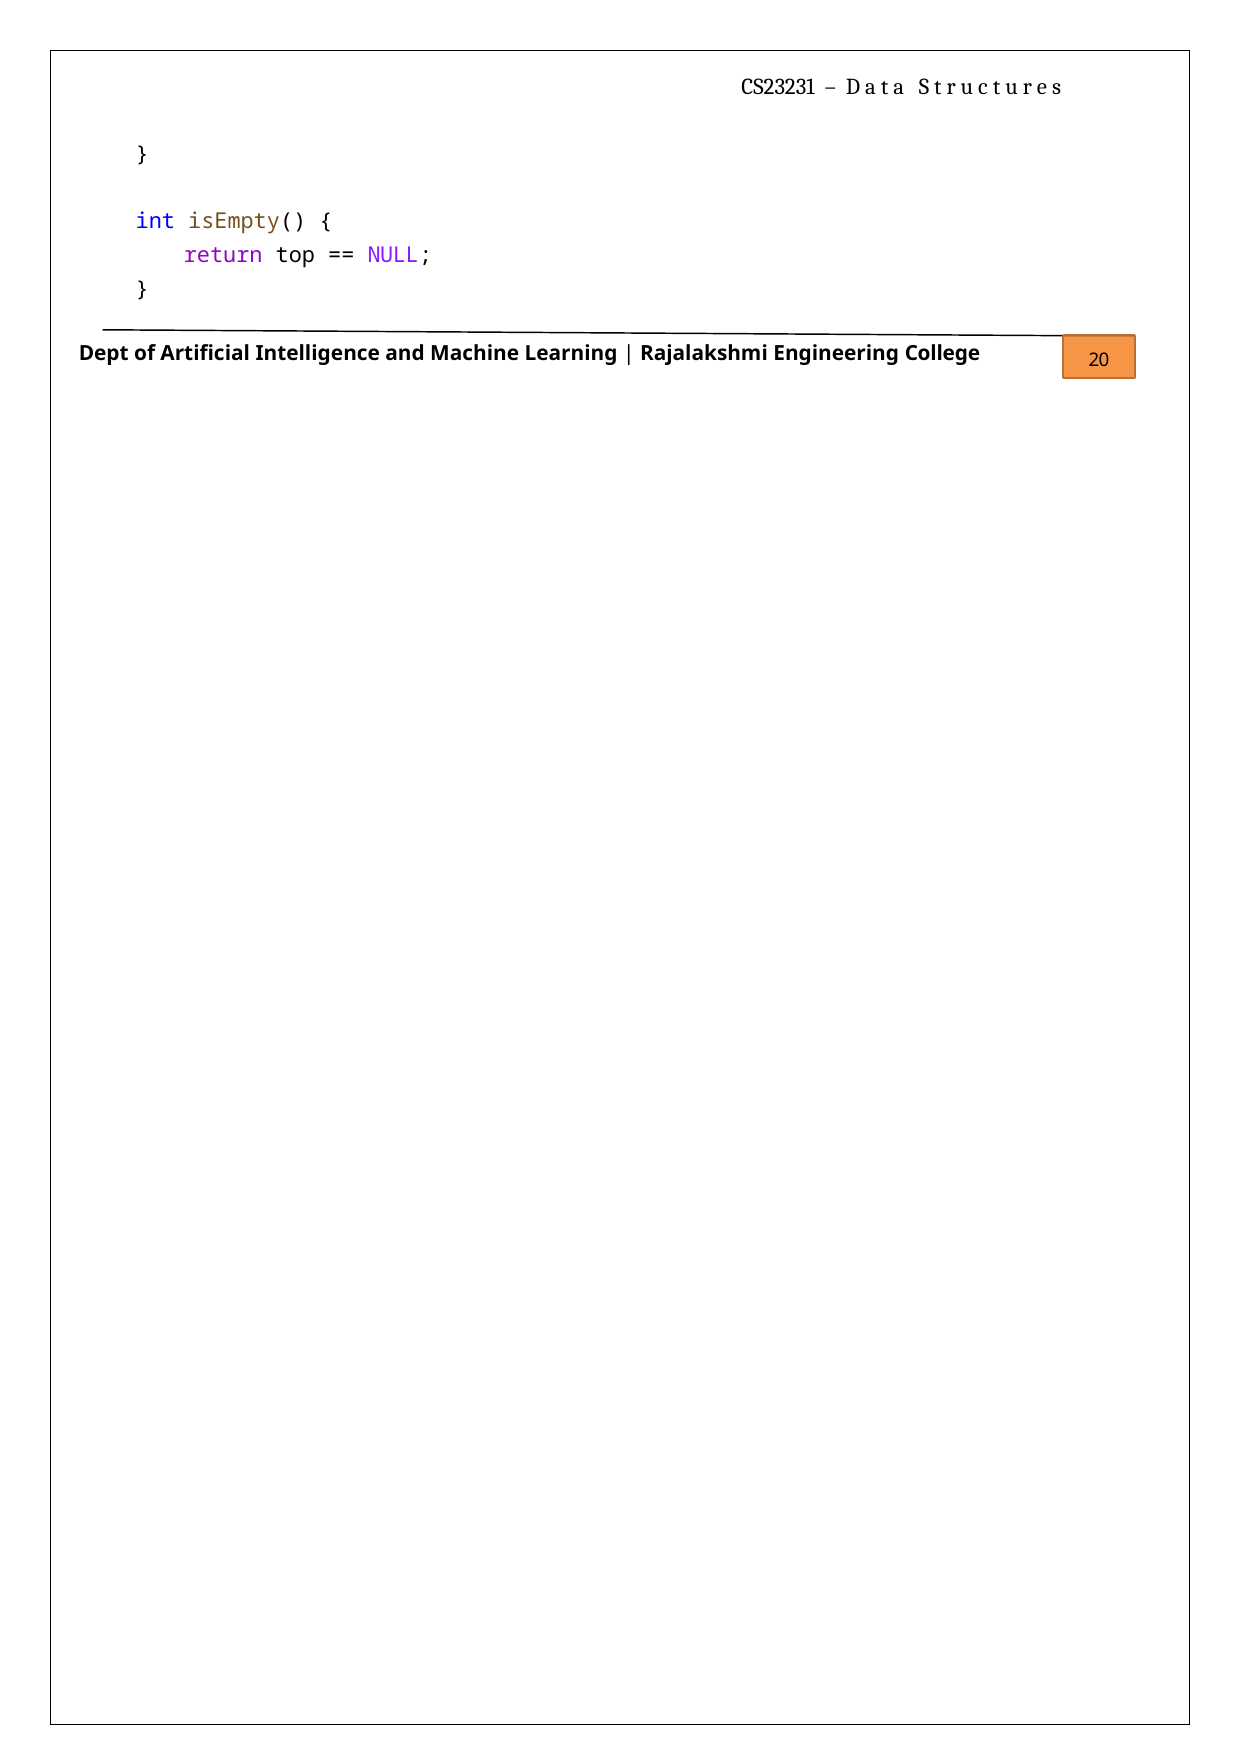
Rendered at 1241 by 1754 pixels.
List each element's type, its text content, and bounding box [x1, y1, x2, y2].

text int isEmpty() { [135, 205, 1159, 235]
text } [135, 273, 1159, 303]
text return top == NULL; [183, 239, 1159, 269]
text } [135, 137, 1159, 167]
